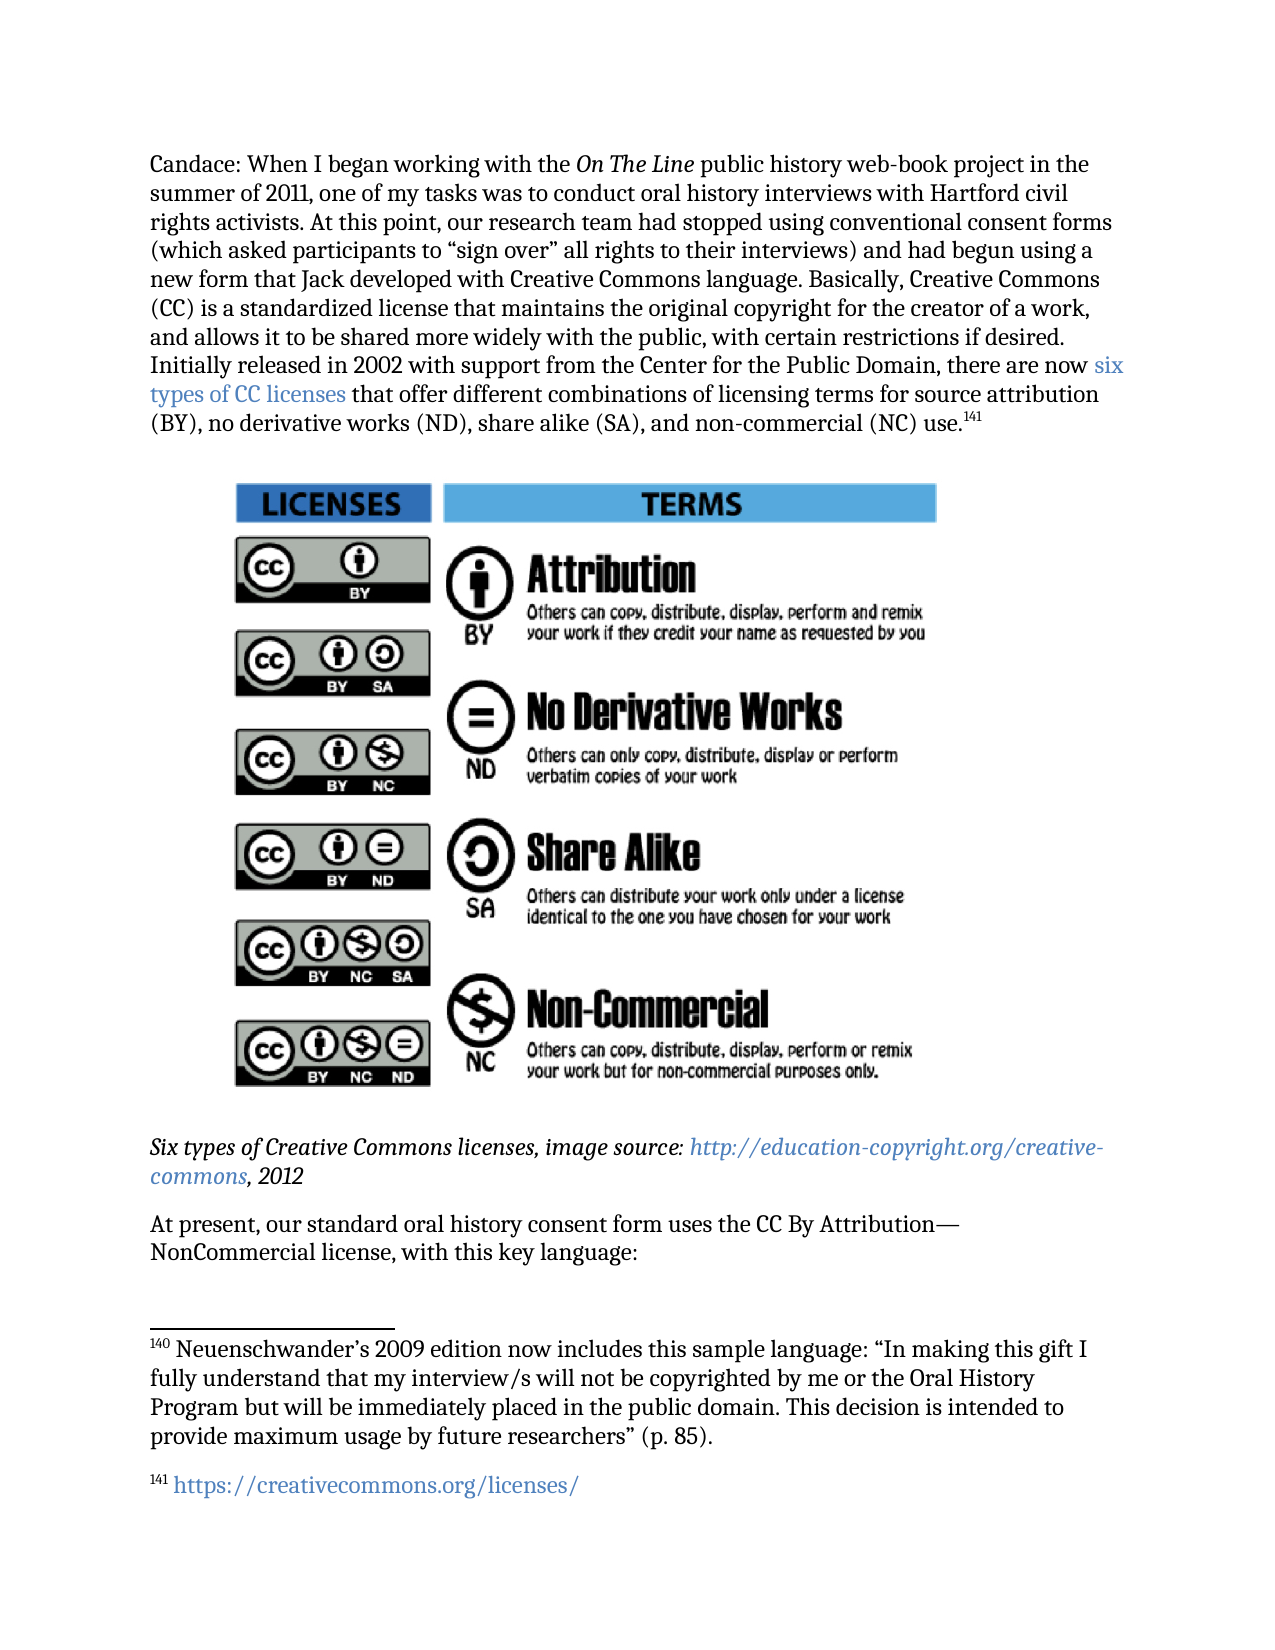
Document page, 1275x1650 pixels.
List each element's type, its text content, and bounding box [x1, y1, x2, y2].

text Candace: When I began working with the On The Line public history web-book project in the summer of 2011, one of my tasks was to conduct oral history interviews with Hartford civil rights activists. At this point, our research team had stopped using conventional consent forms (which asked participants to “sign over” all rights to their interviews) and had begun using a new form that Jack developed with Creative Commons language. Basically, Creative Commons (CC) is a standardized license that maintains the original copyright for the creator of a work, and allows it to be shared more widely with the public, with certain restrictions if desired. Initially released in 2002 with support from the Center for the Public Domain, there are now six types of CC licenses that offer different combinations of licensing terms for source attribution (BY), no derivative works (ND), share alike (SA), and non-commercial (NC) use. [150, 150, 1125, 437]
text Six types of Creative Commons licenses, image source: http://education-copyright.org/creative-commons, 2012 [150, 1133, 1125, 1191]
picture [168, 456, 1044, 1113]
text At present, our standard oral history consent form uses the CC By Attribution—NonCommercial license, with this key language: [150, 1209, 1125, 1267]
